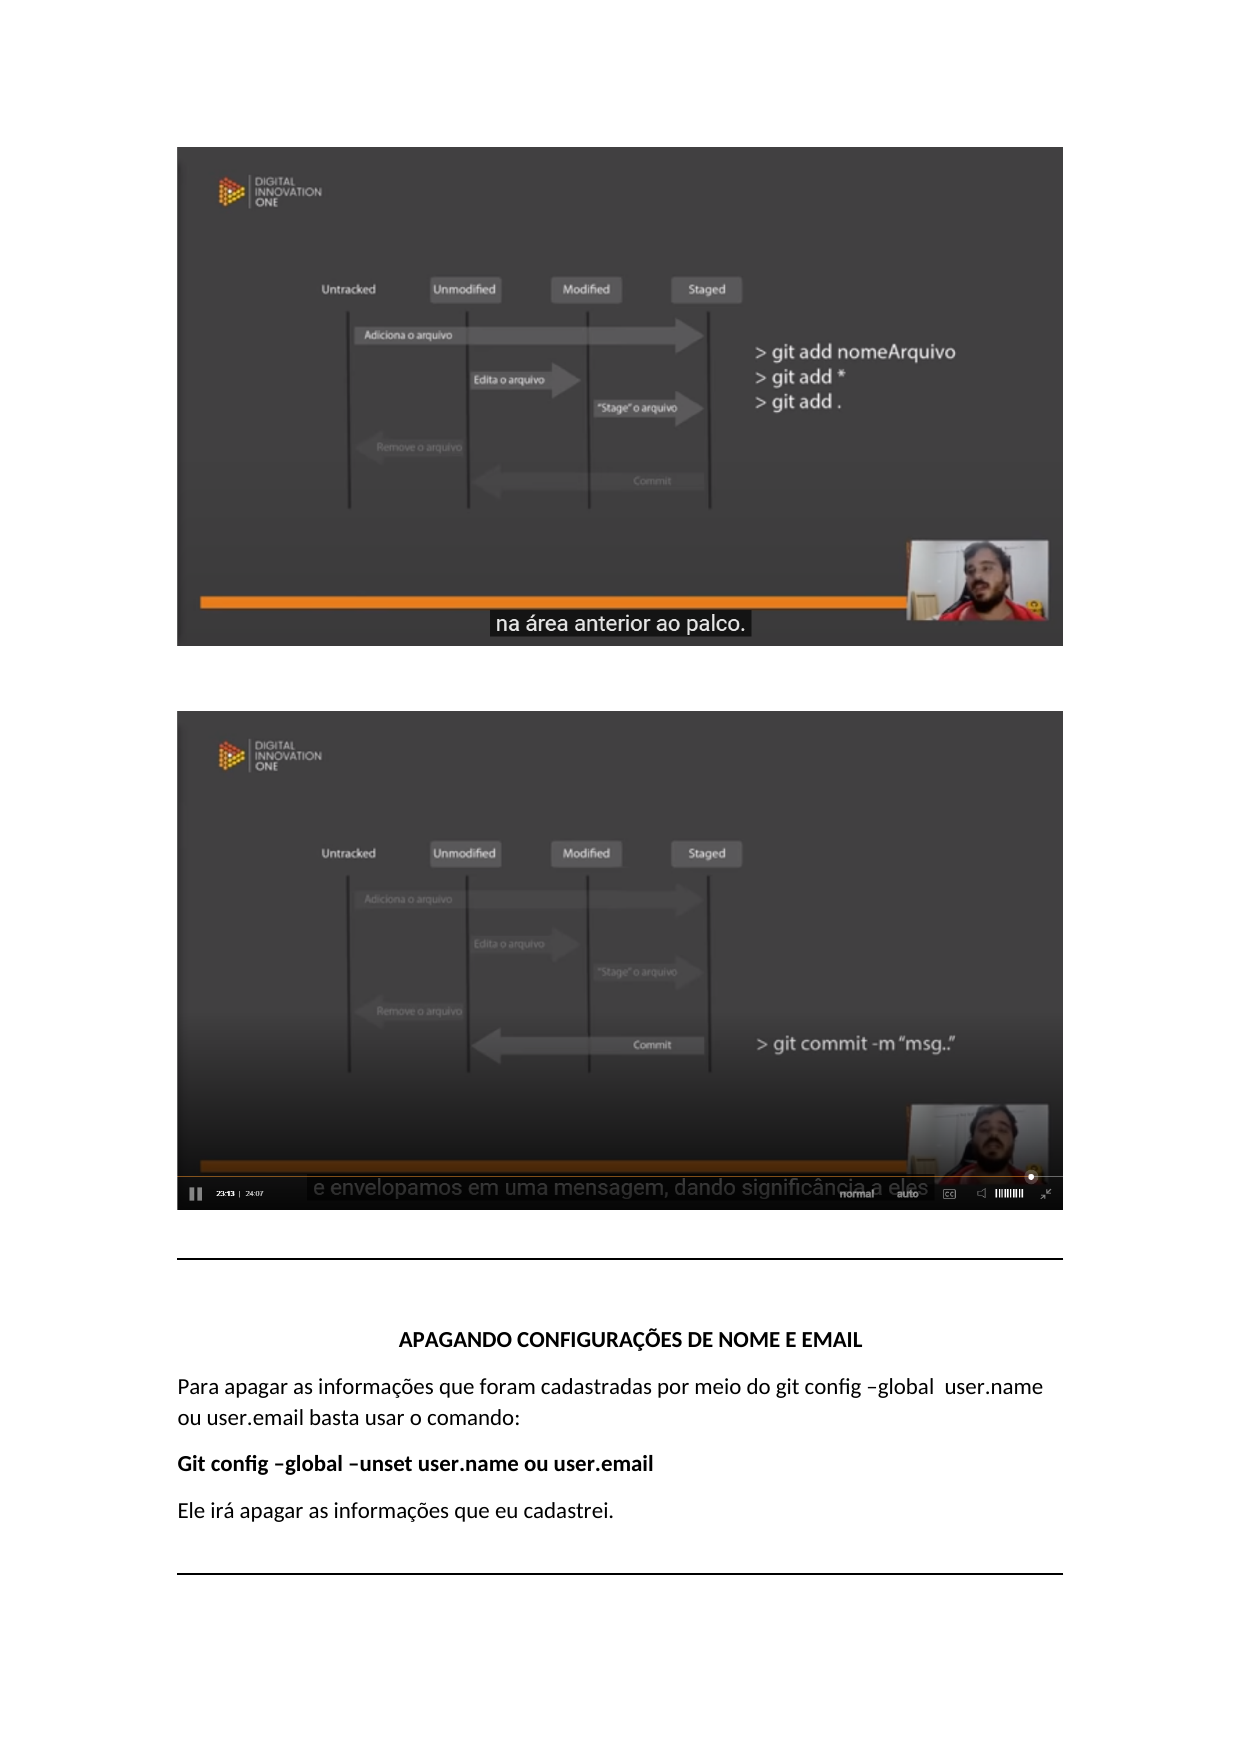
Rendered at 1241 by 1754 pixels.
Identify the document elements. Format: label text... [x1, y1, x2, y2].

text Para apagar as informações que foram cadastradas por meio do git config –global user.name ou user.email basta usar o comando: [177, 1372, 1063, 1431]
picture [177, 147, 1063, 646]
picture [177, 711, 1063, 1210]
text APAGANDO CONFIGURAÇÕES DE NOME E EMAIL [177, 1326, 1063, 1354]
text Ele irá apagar as informações que eu cadastrei. [177, 1496, 1063, 1524]
text Git config –global –unset user.name ou user.email [177, 1449, 1063, 1478]
